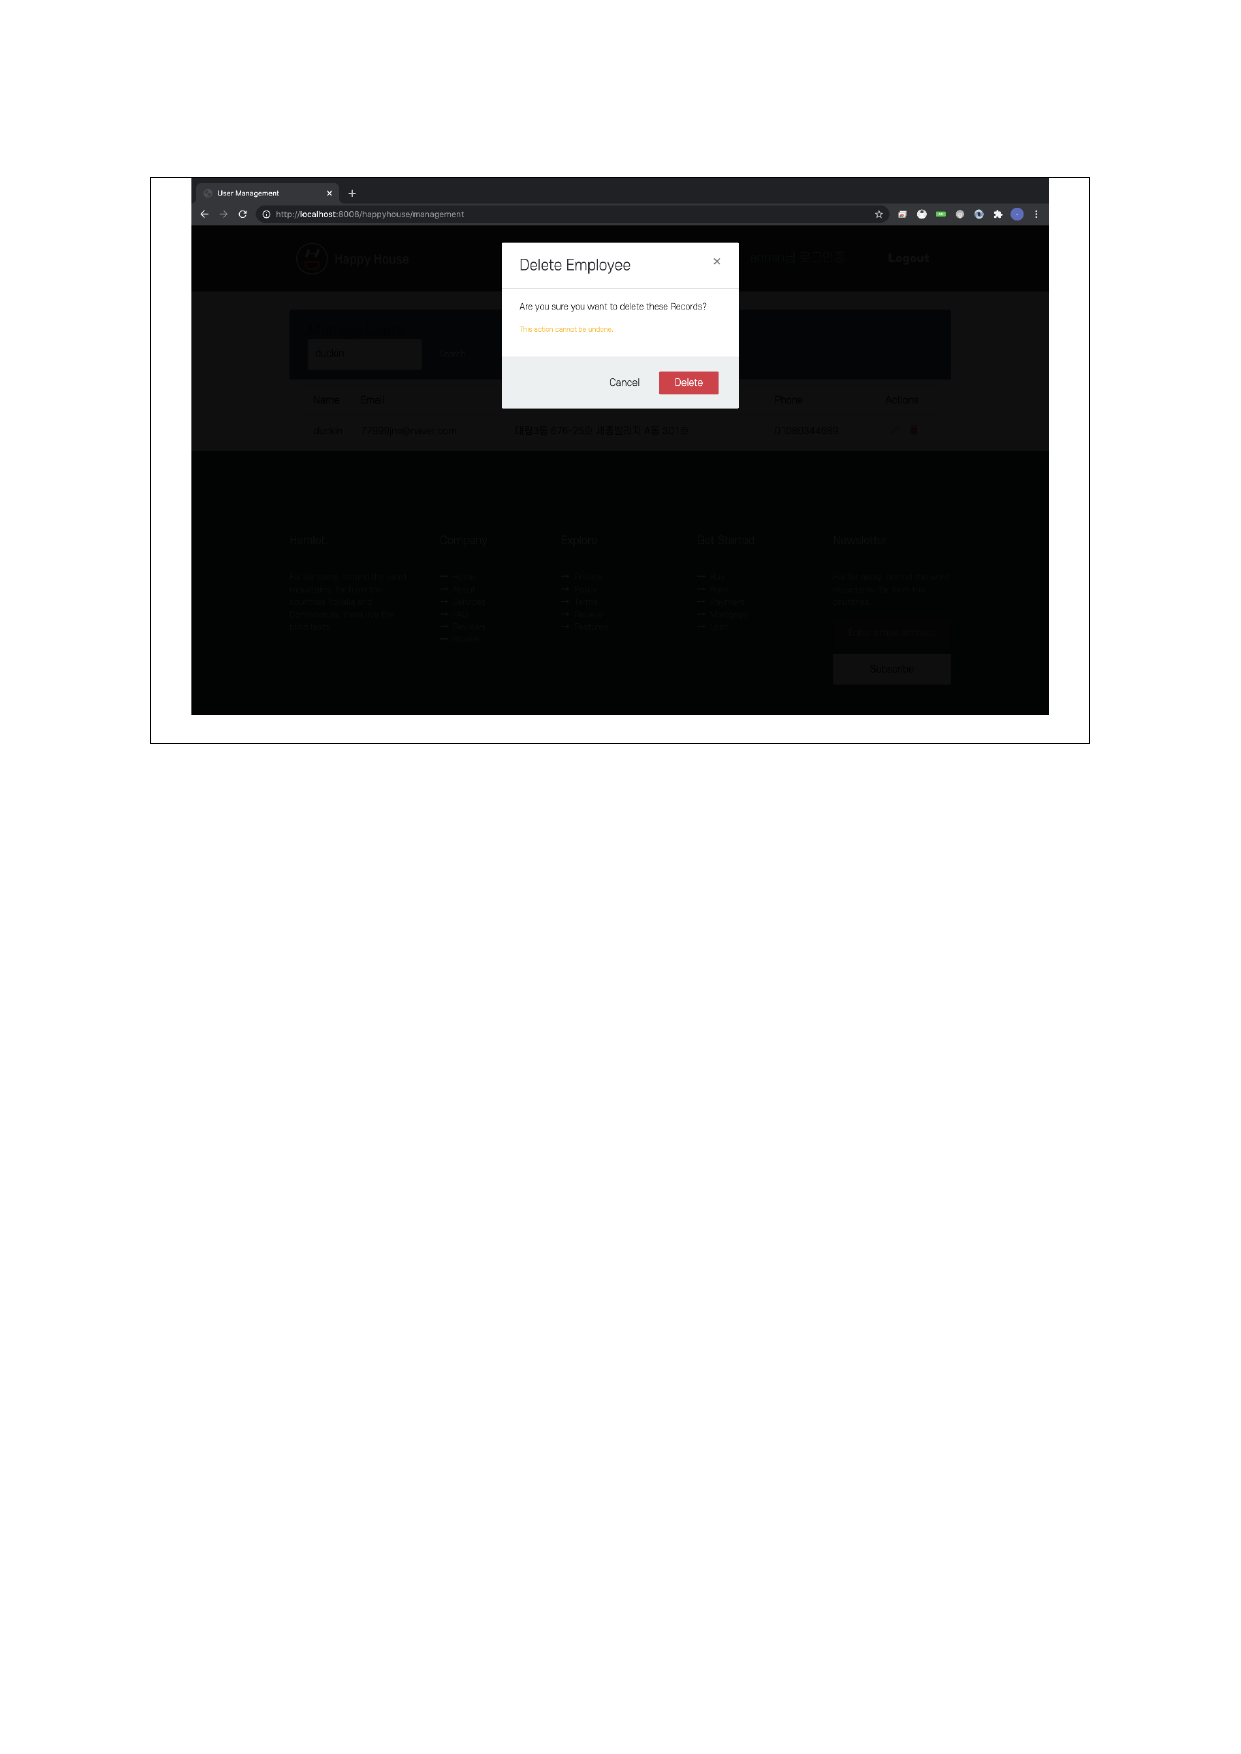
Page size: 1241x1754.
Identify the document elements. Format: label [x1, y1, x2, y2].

picture [191, 178, 1049, 715]
table_cell [151, 178, 1089, 743]
